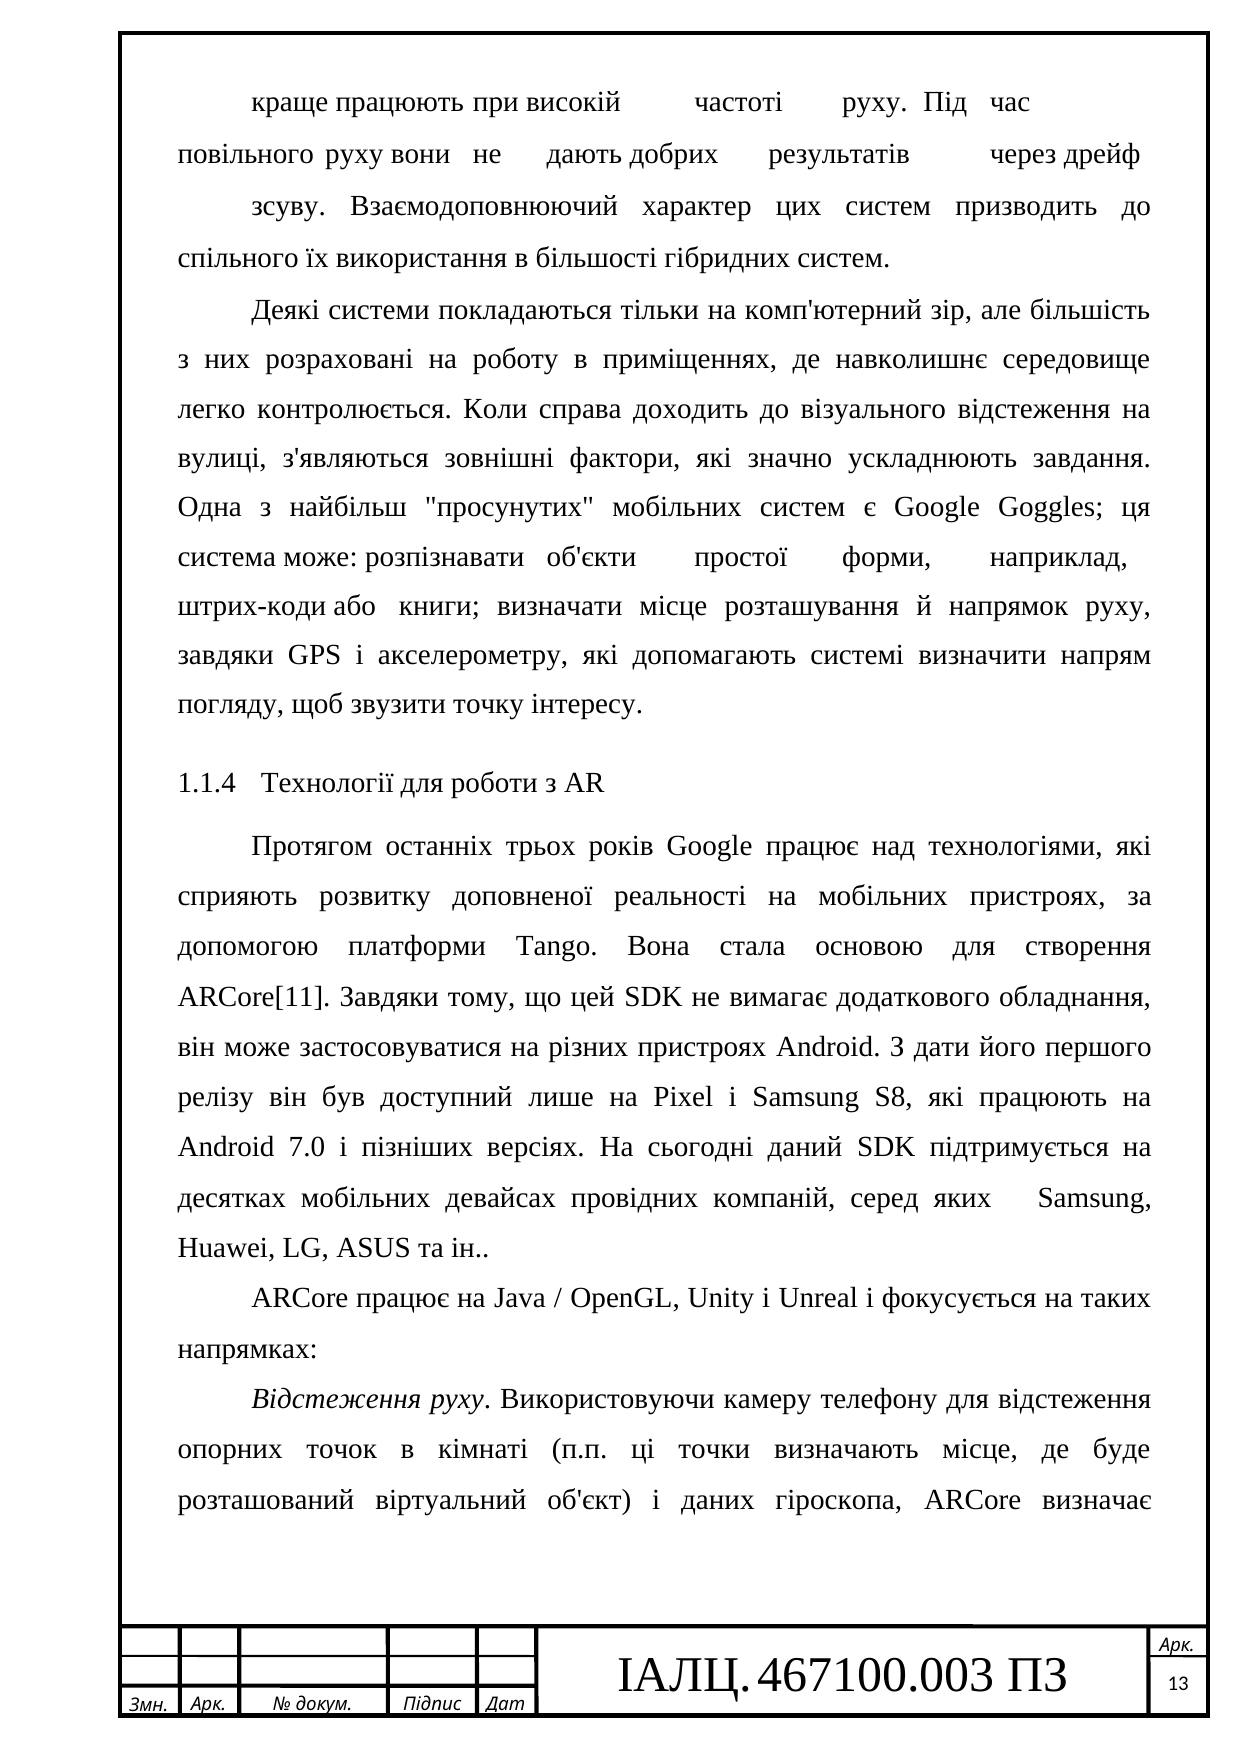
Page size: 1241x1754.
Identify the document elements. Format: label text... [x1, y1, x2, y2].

subtitle Технології для роботи з AR [177, 765, 1152, 798]
text Протягом останніх трьох років Google працює над технологіями, які сприяють розвитку доповненої реальності на мобільних пристроях, за допомогою платформи Tango. Вона стала основою для створення ARCore[11]. Завдяки тому, що цей SDK не вимагає додаткового обладнання, він може застосовуватися на різних пристроях Android. З дати його першого релізу він був доступний лише на Pixel і Samsung S8, які працюють на Android 7.0 і пізніших версіях. На сьогодні даний SDK підтримується на десятках мобільних девайсах провідних компаній, серед яких Samsung, Huawei, LG, ASUS та ін.. [177, 828, 1152, 1264]
text ARCore працює на Java / OpenGL, Unity і Unreal і фокусується на таких напрямках: [177, 1281, 1152, 1364]
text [177, 84, 1152, 274]
text Деякі системи покладаються тільки на комп'ютерний зір, але більшість з них розраховані на роботу в приміщеннях, де навколишнє середовище легко контролюється. Коли справа доходить до візуального відстеження на вулиці, з'являються зовнішні фактори, які значно ускладнюють завдання. Одна з найбільш "просунутих" мобільних систем є Google Goggles; ця система може: розпізнавати об'єкти простої форми, наприклад, штрих-коди або книги; визначати місце розташування й напрямок руху, завдяки GPS і акселерометру, які допомагають системі визначити напрям погляду, щоб звузити точку інтересу. [177, 292, 1152, 720]
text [177, 1381, 1152, 1515]
